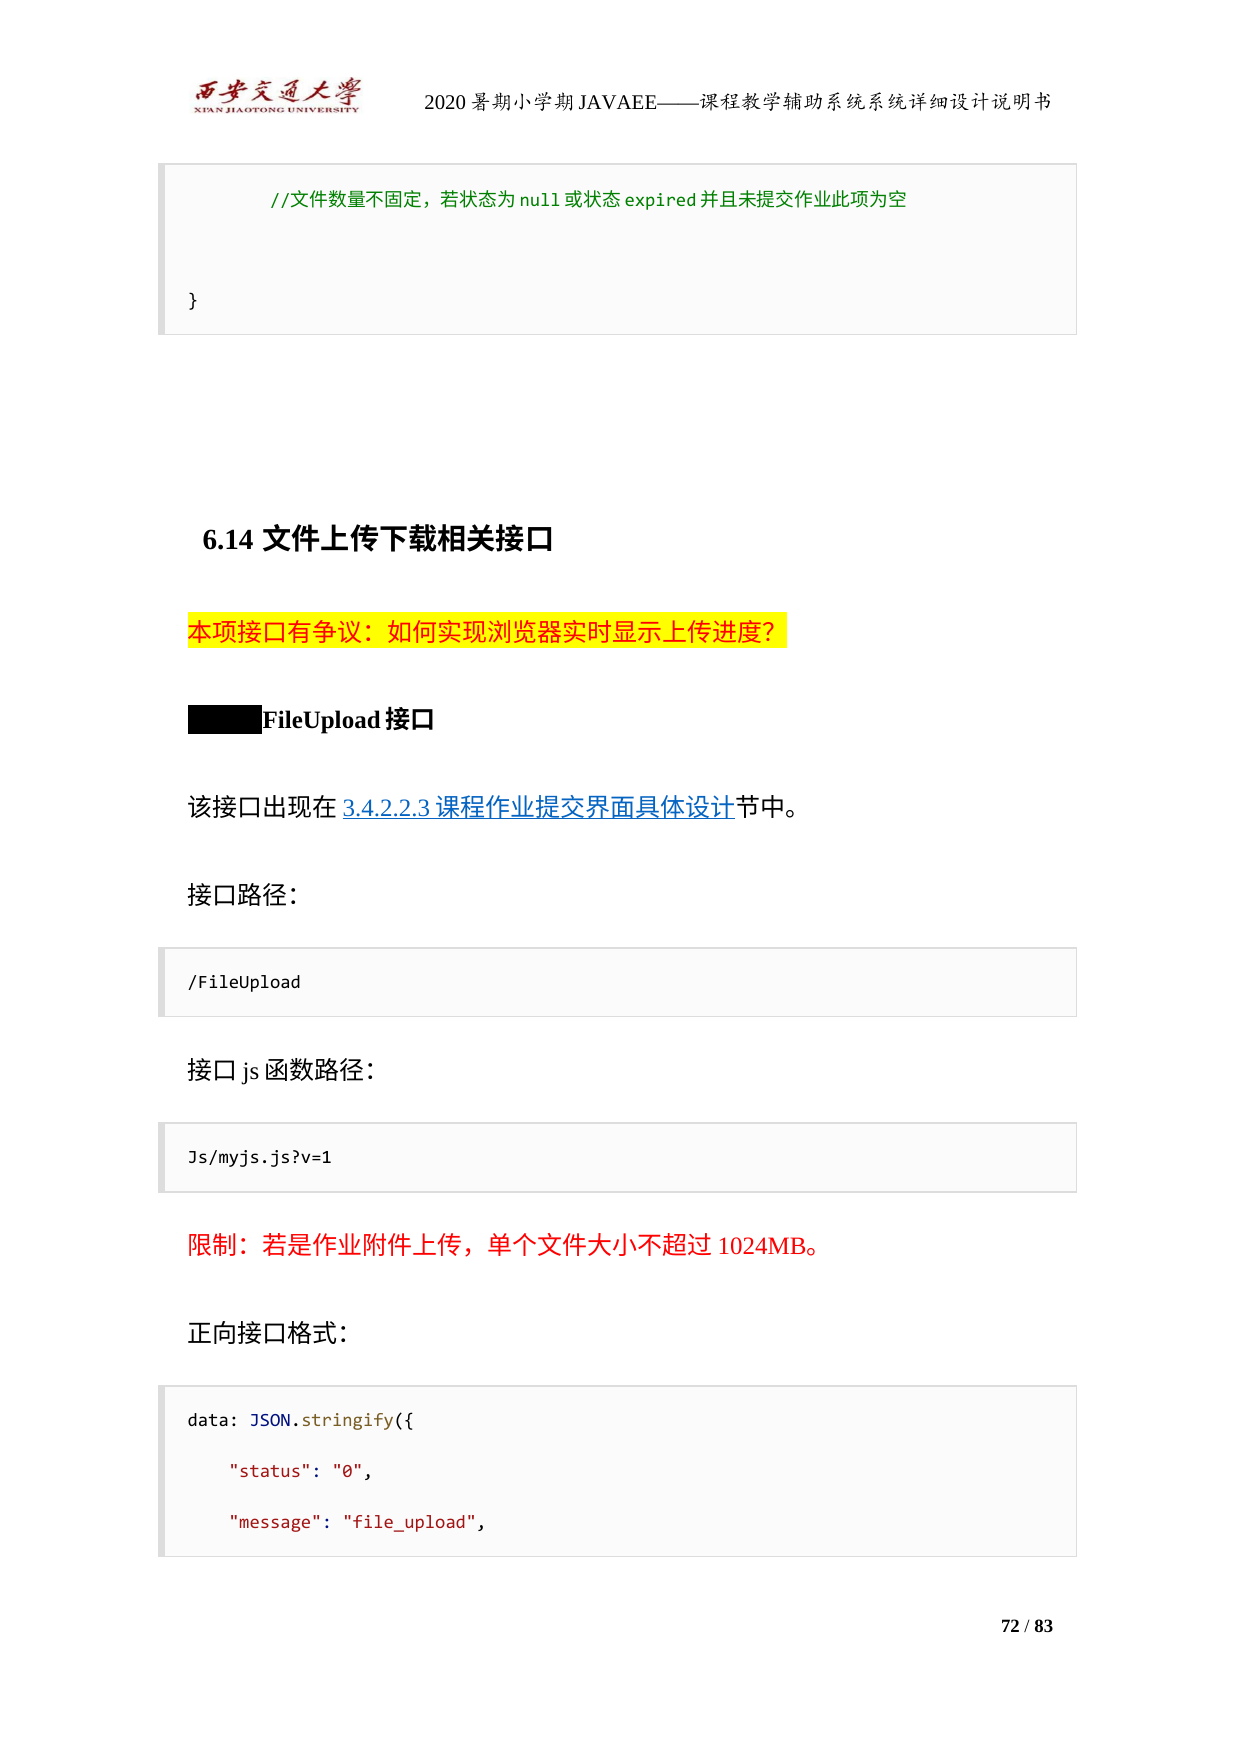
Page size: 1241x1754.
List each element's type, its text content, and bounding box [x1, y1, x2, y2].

text data: JSON.stringify({ [165, 1387, 1076, 1436]
subtitle FileUpload接口 [187, 684, 1053, 752]
text "status": "0", [165, 1436, 1076, 1487]
subtitle 文件上传下载相关接口 [202, 503, 1053, 571]
text /FileUpload [165, 949, 1076, 1016]
text 接口路径： [187, 859, 1053, 927]
text 正向接口格式： [187, 1297, 1053, 1365]
text "message": "file_upload", [165, 1487, 1076, 1556]
text //文件数量不固定，若状态为null或状态expired并且未提交作业此项为空 [165, 165, 1076, 214]
text 限制：若是作业附件上传，单个文件大小不超过1024MB。 [187, 1209, 1053, 1277]
text 接口js函数路径： [187, 1034, 1053, 1102]
text Js/myjs.js?v=1 [165, 1124, 1076, 1191]
picture [189, 77, 364, 114]
text } [165, 265, 1076, 334]
text 本项接口有争议：如何实现浏览器实时显示上传进度？ [187, 596, 1053, 664]
text 该接口出现在3.4.2.2.3课程作业提交界面具体设计节中。 [187, 772, 1053, 839]
